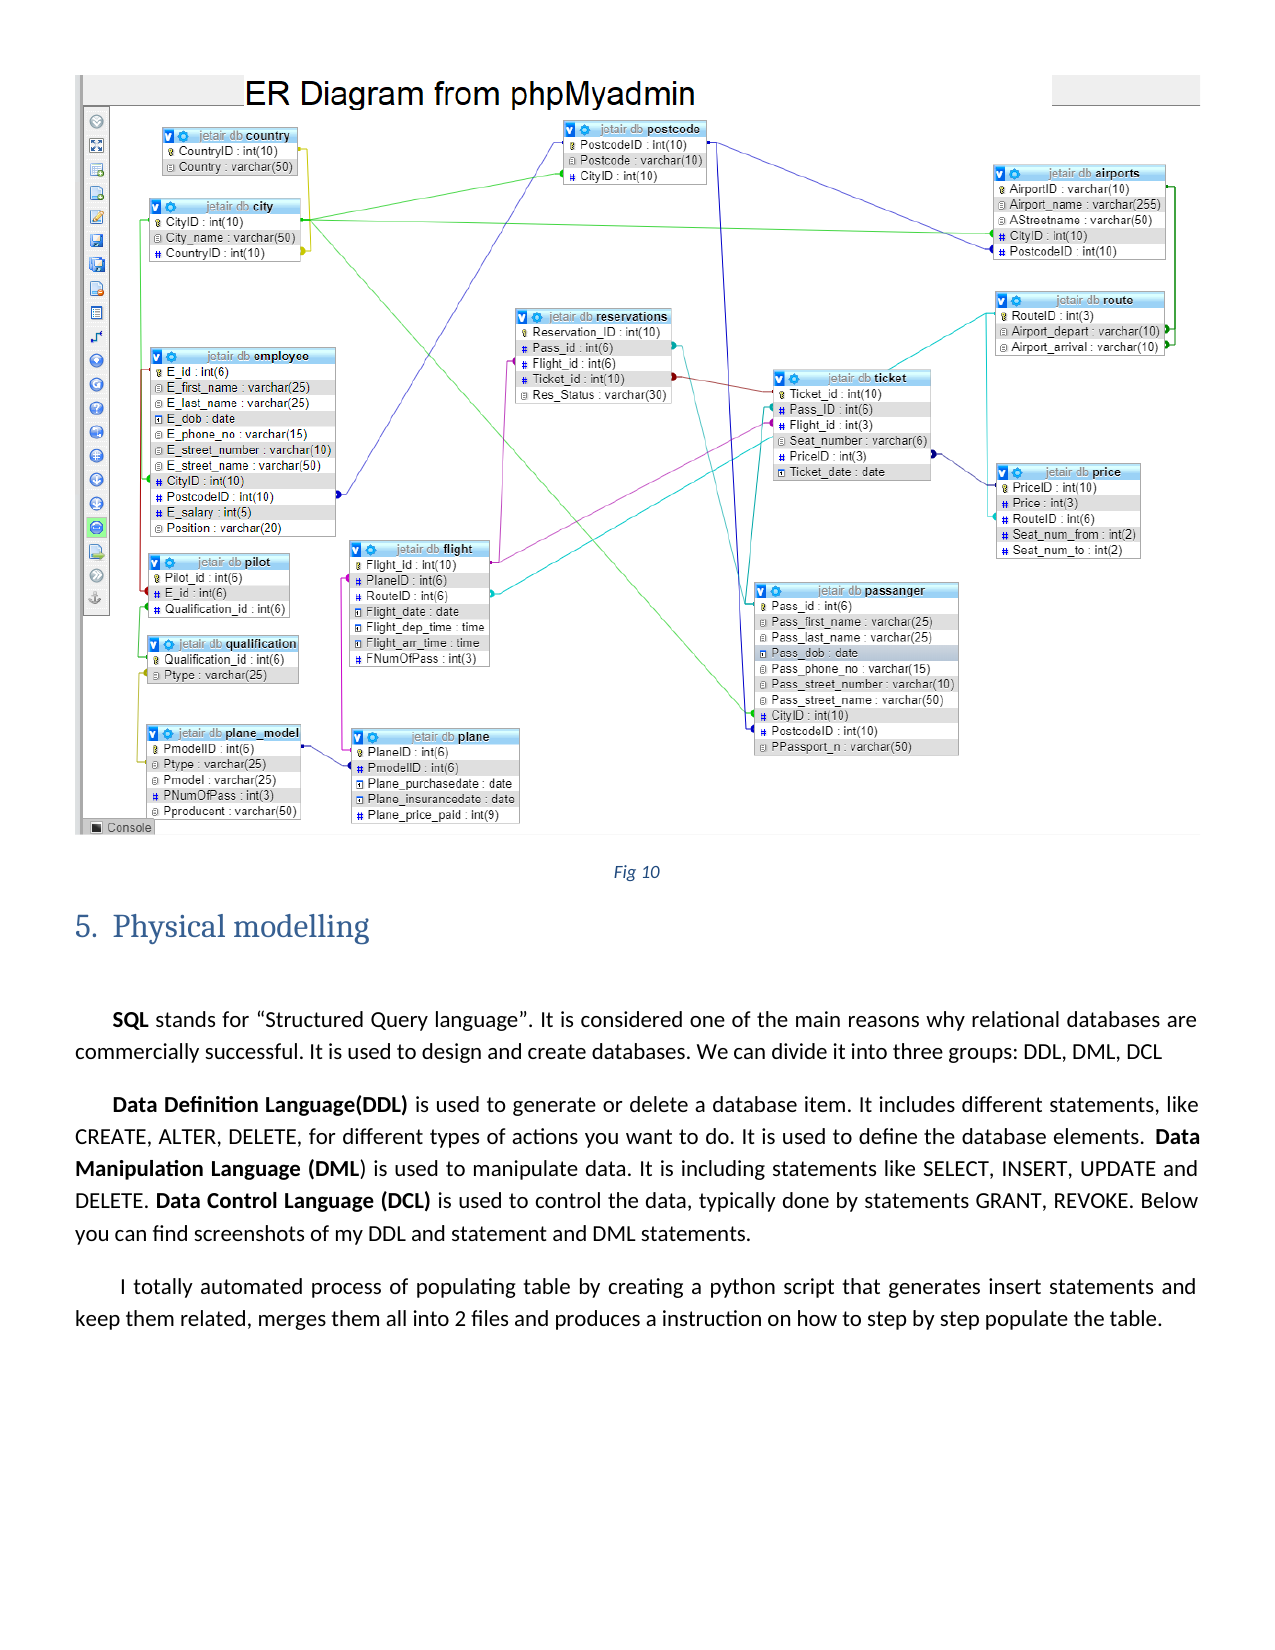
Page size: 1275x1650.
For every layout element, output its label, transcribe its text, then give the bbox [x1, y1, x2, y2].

text SQL stands for “Structured Query language”. It is considered one of the main reasons why relational databases are commercially successful. It is used to design and create databases. We can divide it into three groups: DDL, DML, DCL [75, 1005, 1200, 1065]
subtitle Physical modelling [75, 908, 1200, 946]
picture [75, 75, 1200, 835]
text Fig 10 [75, 860, 1200, 883]
text Data Definition Language(DDL) is used to generate or delete a database item. It includes different statements, like CREATE, ALTER, DELETE, for different types of actions you want to do. It is used to define the database elements. Data Manipulation Language (DML) is used to manipulate data. It is including statements like SELECT, INSERT, UPDATE and DELETE. Data Control Language (DCL) is used to control the data, typically done by statements GRANT, REVOKE. Below you can find screenshots of my DDL and statement and DML statements. [75, 1090, 1200, 1247]
text I totally automated process of populating table by creating a python script that generates insert statements and keep them related, merges them all into 2 files and produces a instruction on how to step by step populate the table. [75, 1272, 1200, 1332]
